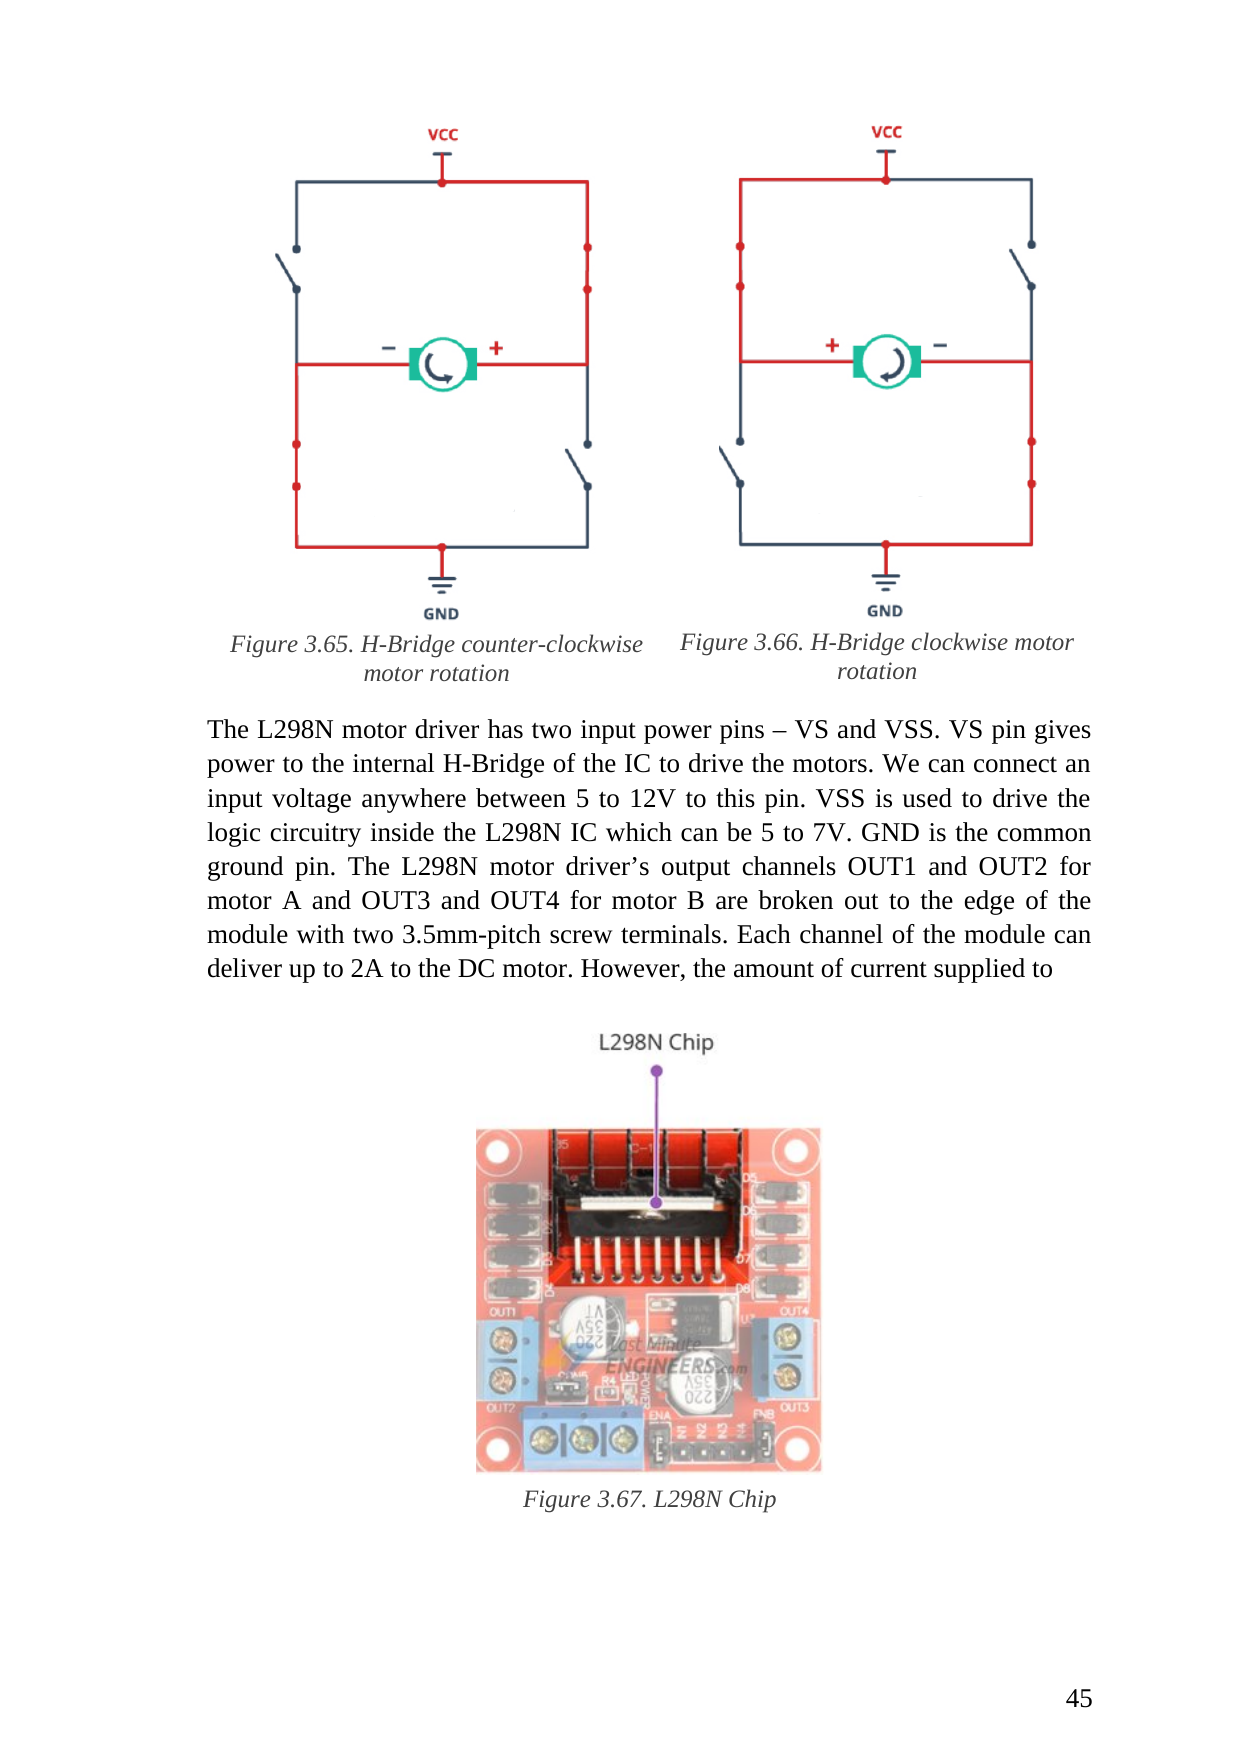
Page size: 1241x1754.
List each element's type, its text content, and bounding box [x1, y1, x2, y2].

picture [714, 124, 1040, 621]
picture [274, 124, 599, 623]
text The L298N motor driver has two input power pins – VS and VSS. VS pin gives power to the internal H-Bridge of the IC to drive the motors. We can connect an input voltage anywhere between 5 to 12V to this pin. VSS is used to drive the logic circuitry inside the L298N IC which can be 5 to 7V. GND is the common ground pin. The L298N motor driver’s output channels OUT1 and OUT2 for motor A and OUT3 and OUT4 for motor B are broken out to the edge of the module with two 3.5mm-pitch screw terminals. Each channel of the module can deliver up to 2A to the DC motor. However, the amount of current supplied to [207, 713, 1092, 984]
picture [476, 1033, 824, 1475]
